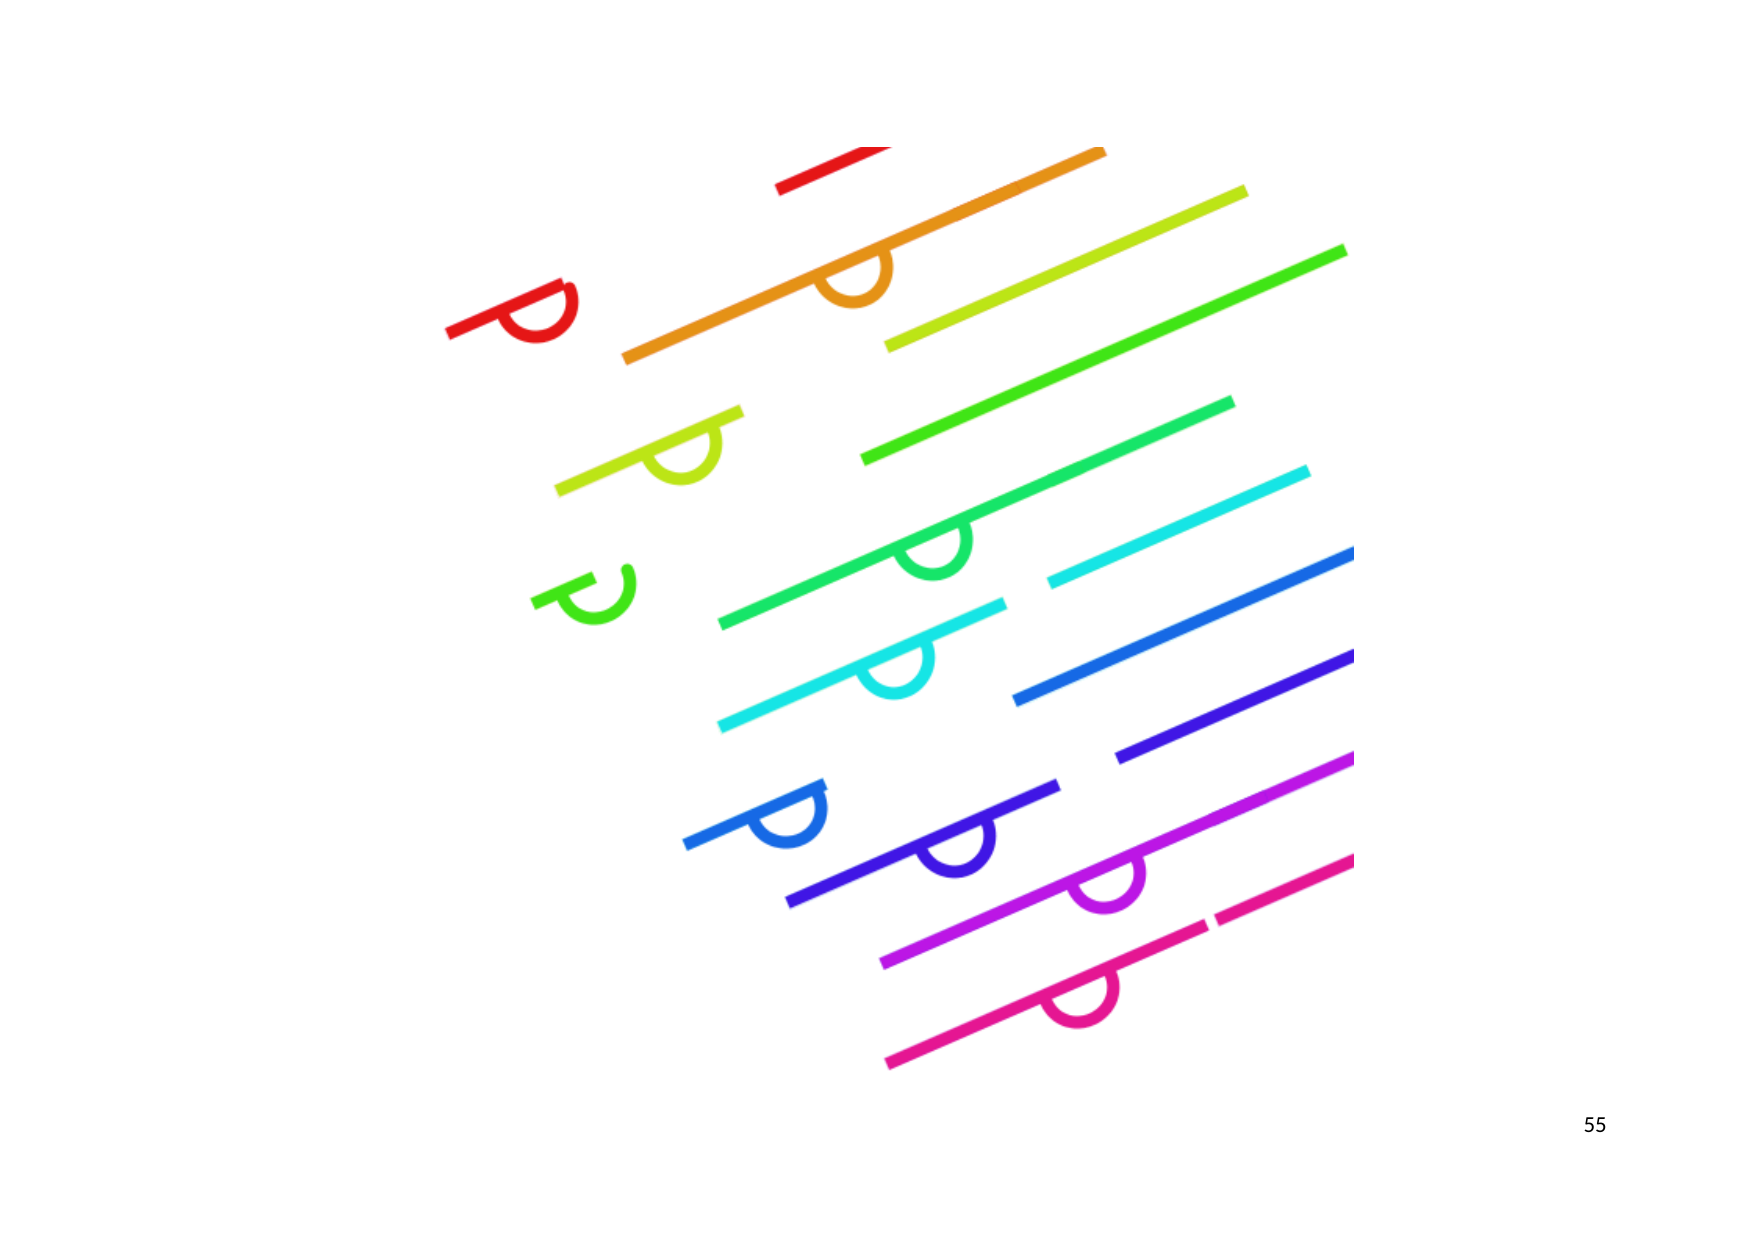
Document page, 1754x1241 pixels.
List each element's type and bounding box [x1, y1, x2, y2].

picture [400, 147, 1354, 1086]
